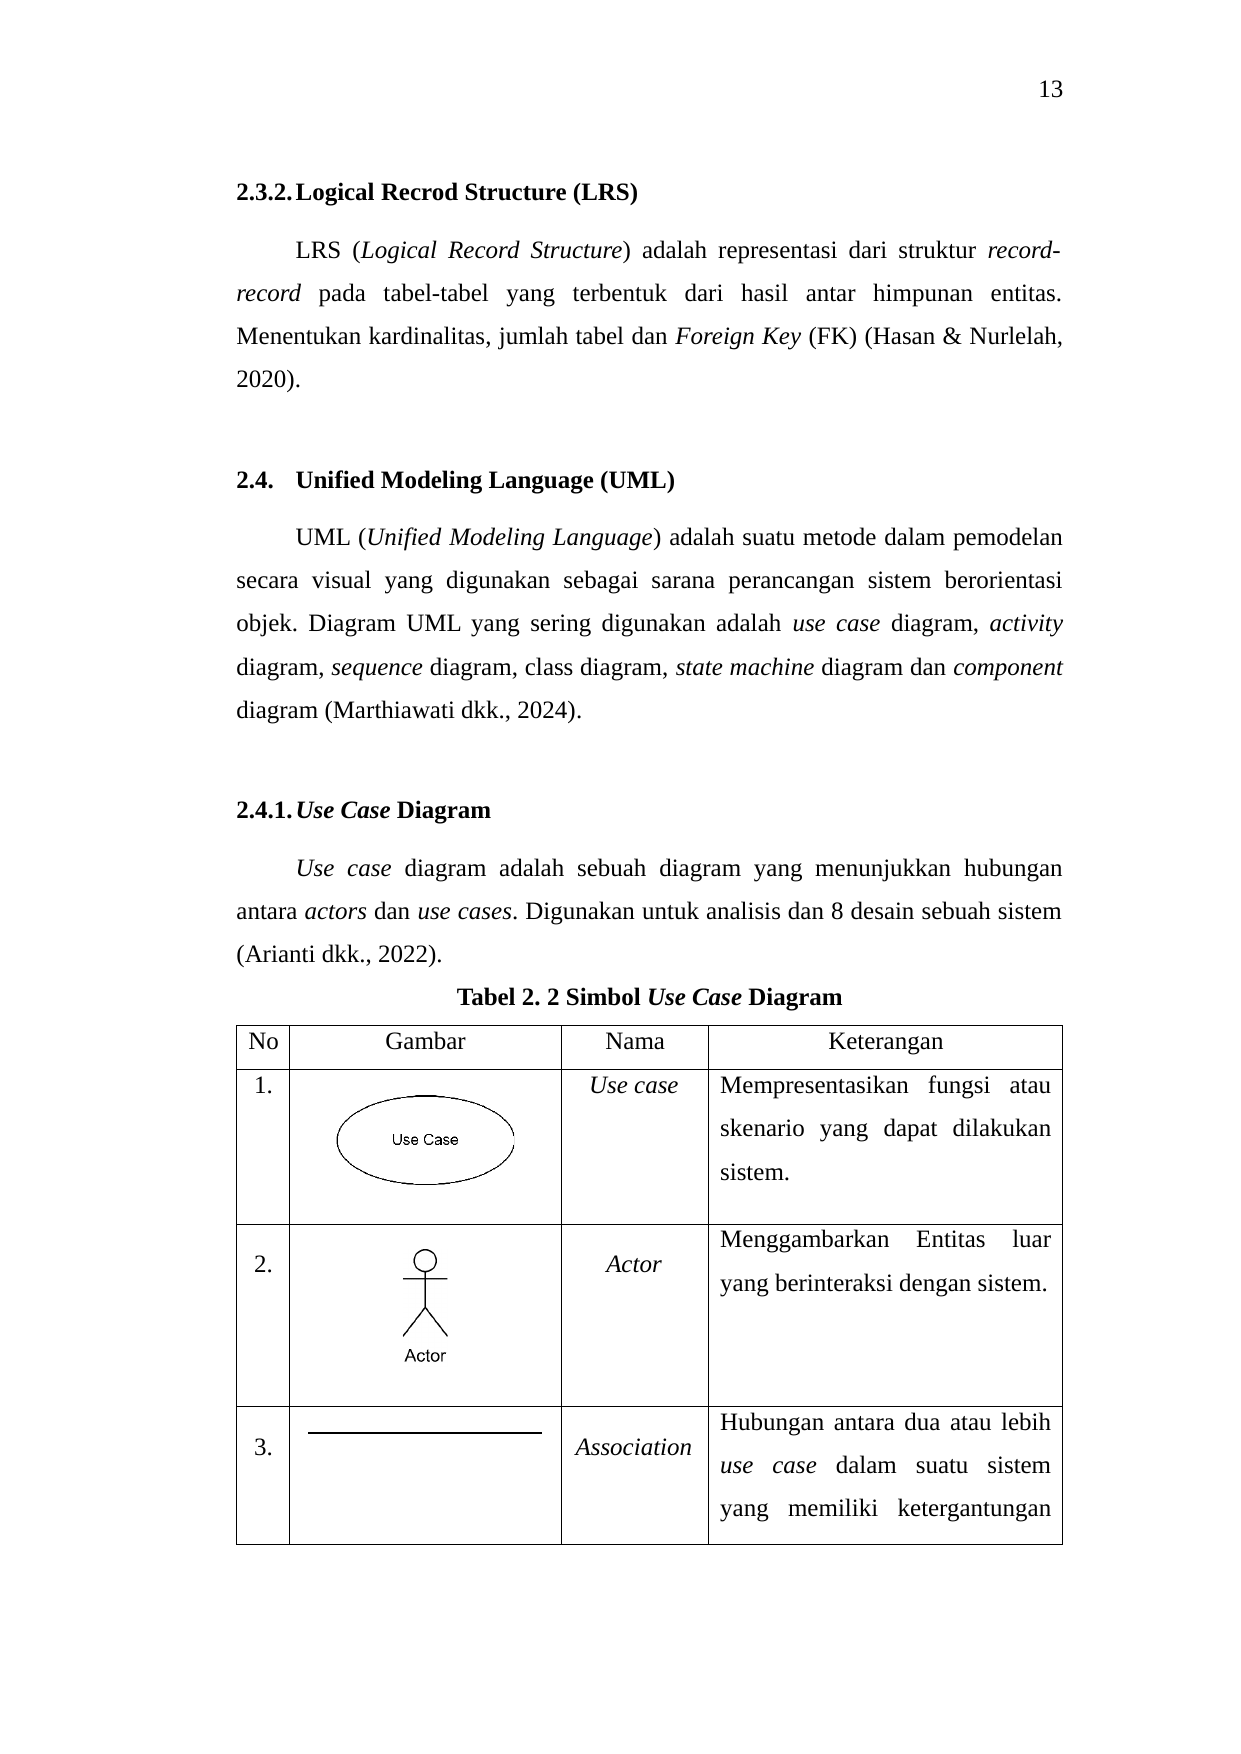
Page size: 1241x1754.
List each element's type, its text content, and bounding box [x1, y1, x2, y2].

table_cell Mempresentasikan fungsi atau skenario yang dapat dilakukan sistem. [709, 1070, 1062, 1223]
table_cell Association [562, 1407, 708, 1543]
text LRS (Logical Record Structure) adalah representasi dari struktur record-record pada tabel-tabel yang terbentuk dari hasil antar himpunan entitas. Menentukan kardinalitas, jumlah tabel dan Foreign Key (FK) . [236, 235, 1063, 393]
text Tabel 2. 2 Simbol Use Case Diagram [236, 982, 1063, 1011]
table_cell Use case [562, 1070, 708, 1223]
picture [336, 1095, 515, 1185]
table_cell [290, 1225, 561, 1406]
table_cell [709, 1407, 1062, 1543]
table_cell Actor [562, 1225, 708, 1406]
table_header Keterangan [709, 1026, 1062, 1069]
table_cell [237, 1225, 289, 1406]
table_cell [237, 1070, 289, 1223]
subtitle Use Case Diagram [236, 795, 1063, 824]
subtitle Logical Recrod Structure (LRS) [236, 177, 1063, 206]
table_cell Menggambarkan Entitas luar yang berinteraksi dengan sistem. [709, 1225, 1062, 1406]
picture [402, 1249, 448, 1367]
table_cell [290, 1407, 561, 1543]
table_cell [237, 1407, 289, 1543]
table_cell [290, 1070, 561, 1223]
subtitle Unified Modeling Language (UML) [236, 465, 1063, 493]
table_header Gambar [290, 1026, 561, 1069]
text Use case diagram adalah sebuah diagram yang menunjukkan hubungan antara actors dan use cases. Digunakan untuk analisis dan 8 desain sebuah sistem . [236, 853, 1063, 968]
table_header No [237, 1026, 289, 1069]
table_header Nama [562, 1026, 708, 1069]
text UML (Unified Modeling Language) adalah suatu metode dalam pemodelan secara visual yang digunakan sebagai sarana perancangan sistem berorientasi objek. Diagram UML yang sering digunakan adalah use case diagram, activity diagram, sequence diagram, class diagram, state machine diagram dan component diagram . [236, 522, 1063, 723]
